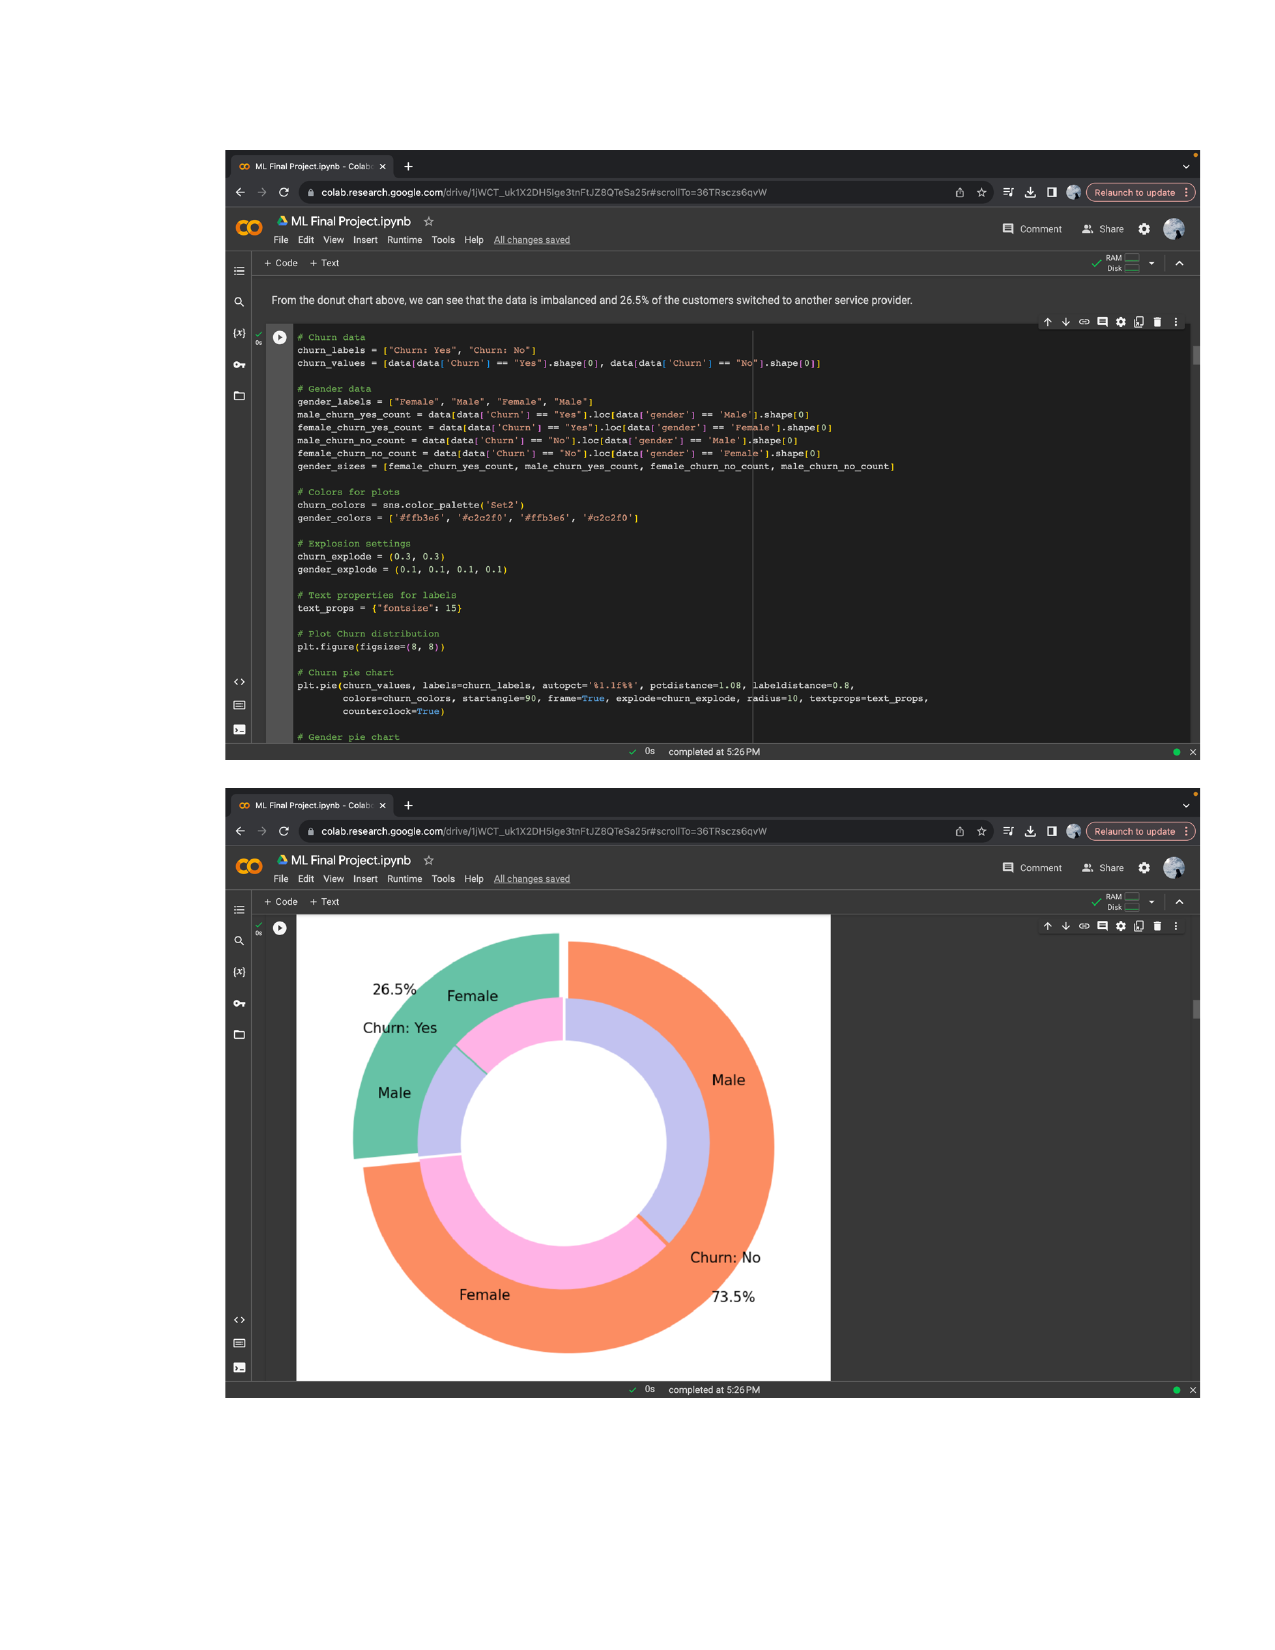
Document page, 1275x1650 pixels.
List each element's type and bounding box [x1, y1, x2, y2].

picture [225, 150, 1201, 760]
picture [225, 788, 1201, 1398]
